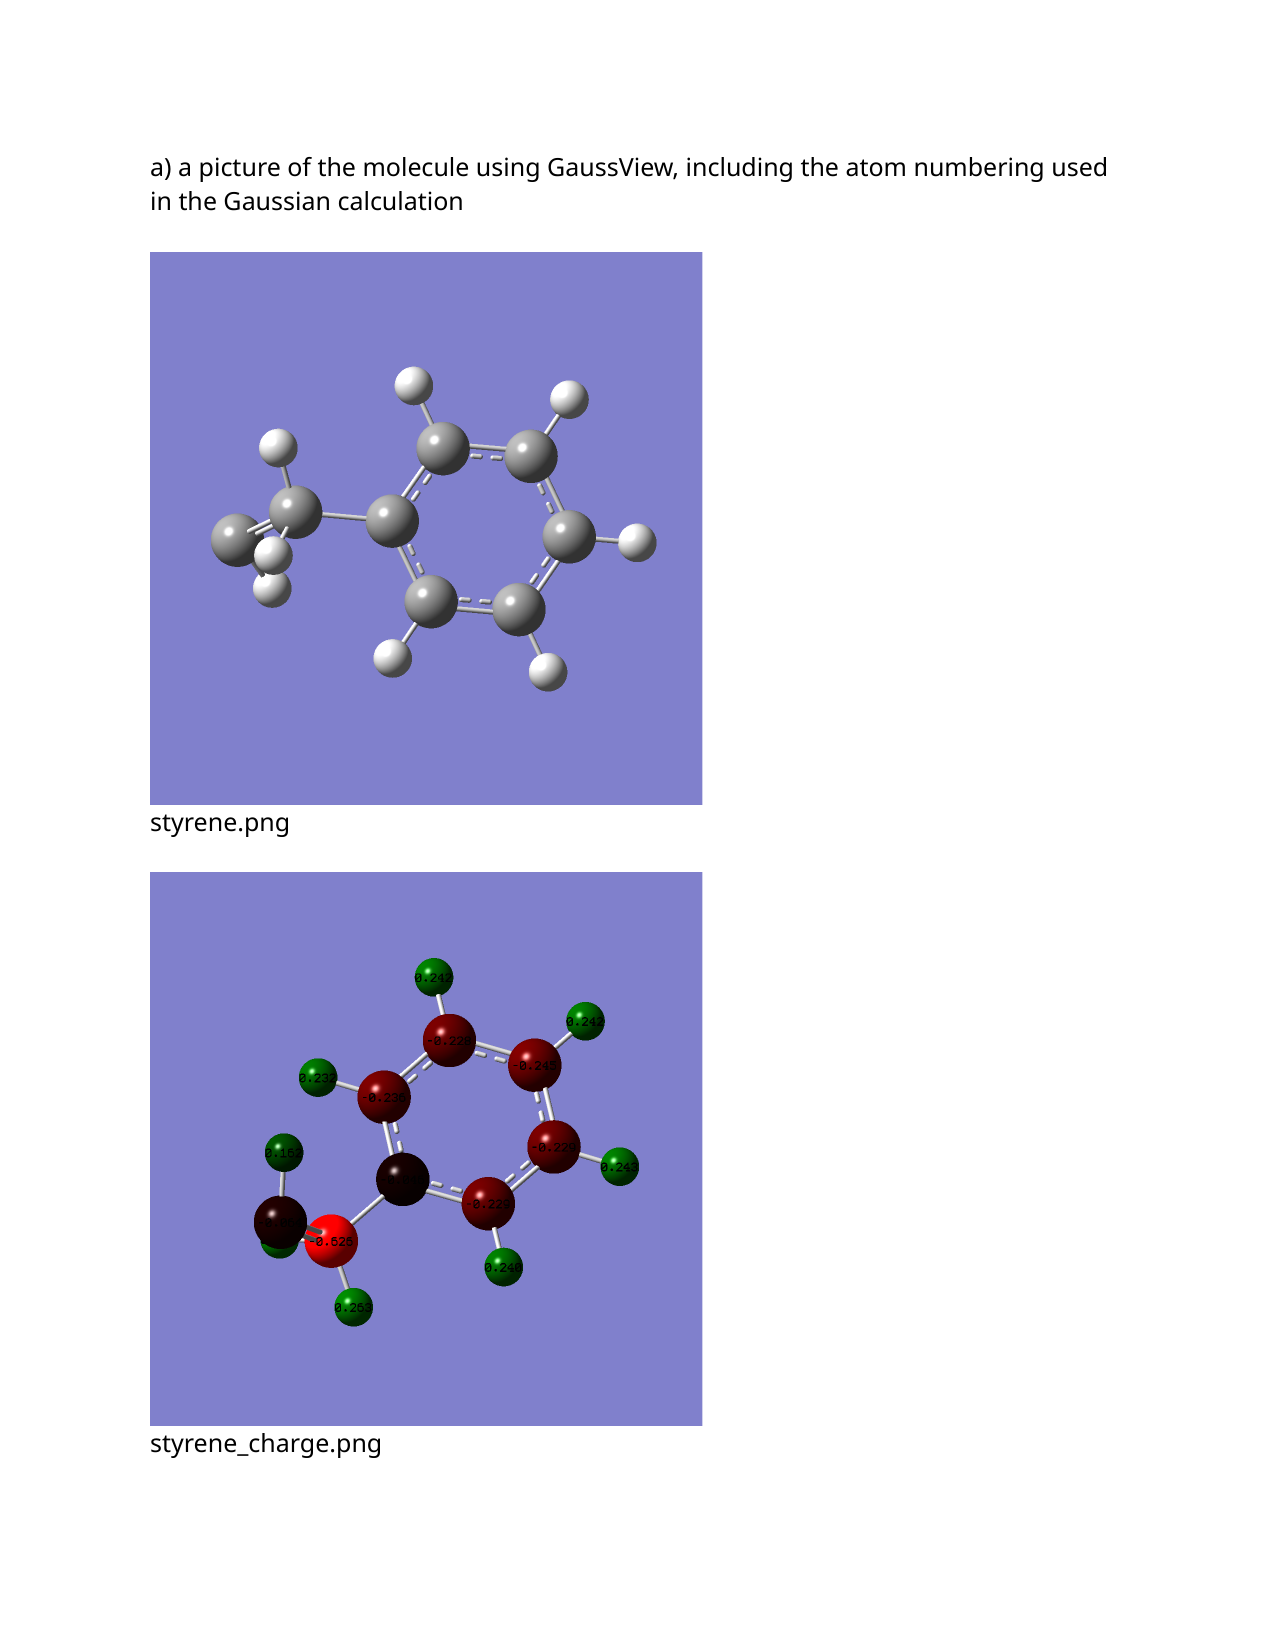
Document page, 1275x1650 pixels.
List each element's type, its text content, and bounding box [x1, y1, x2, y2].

picture [150, 252, 703, 805]
picture [150, 872, 703, 1426]
text styrene_charge.png [150, 1426, 1125, 1459]
text a) a picture of the molecule using GaussView, including the atom numbering used in the Gaussian calculation [150, 150, 1125, 218]
text styrene.png [150, 805, 1125, 839]
